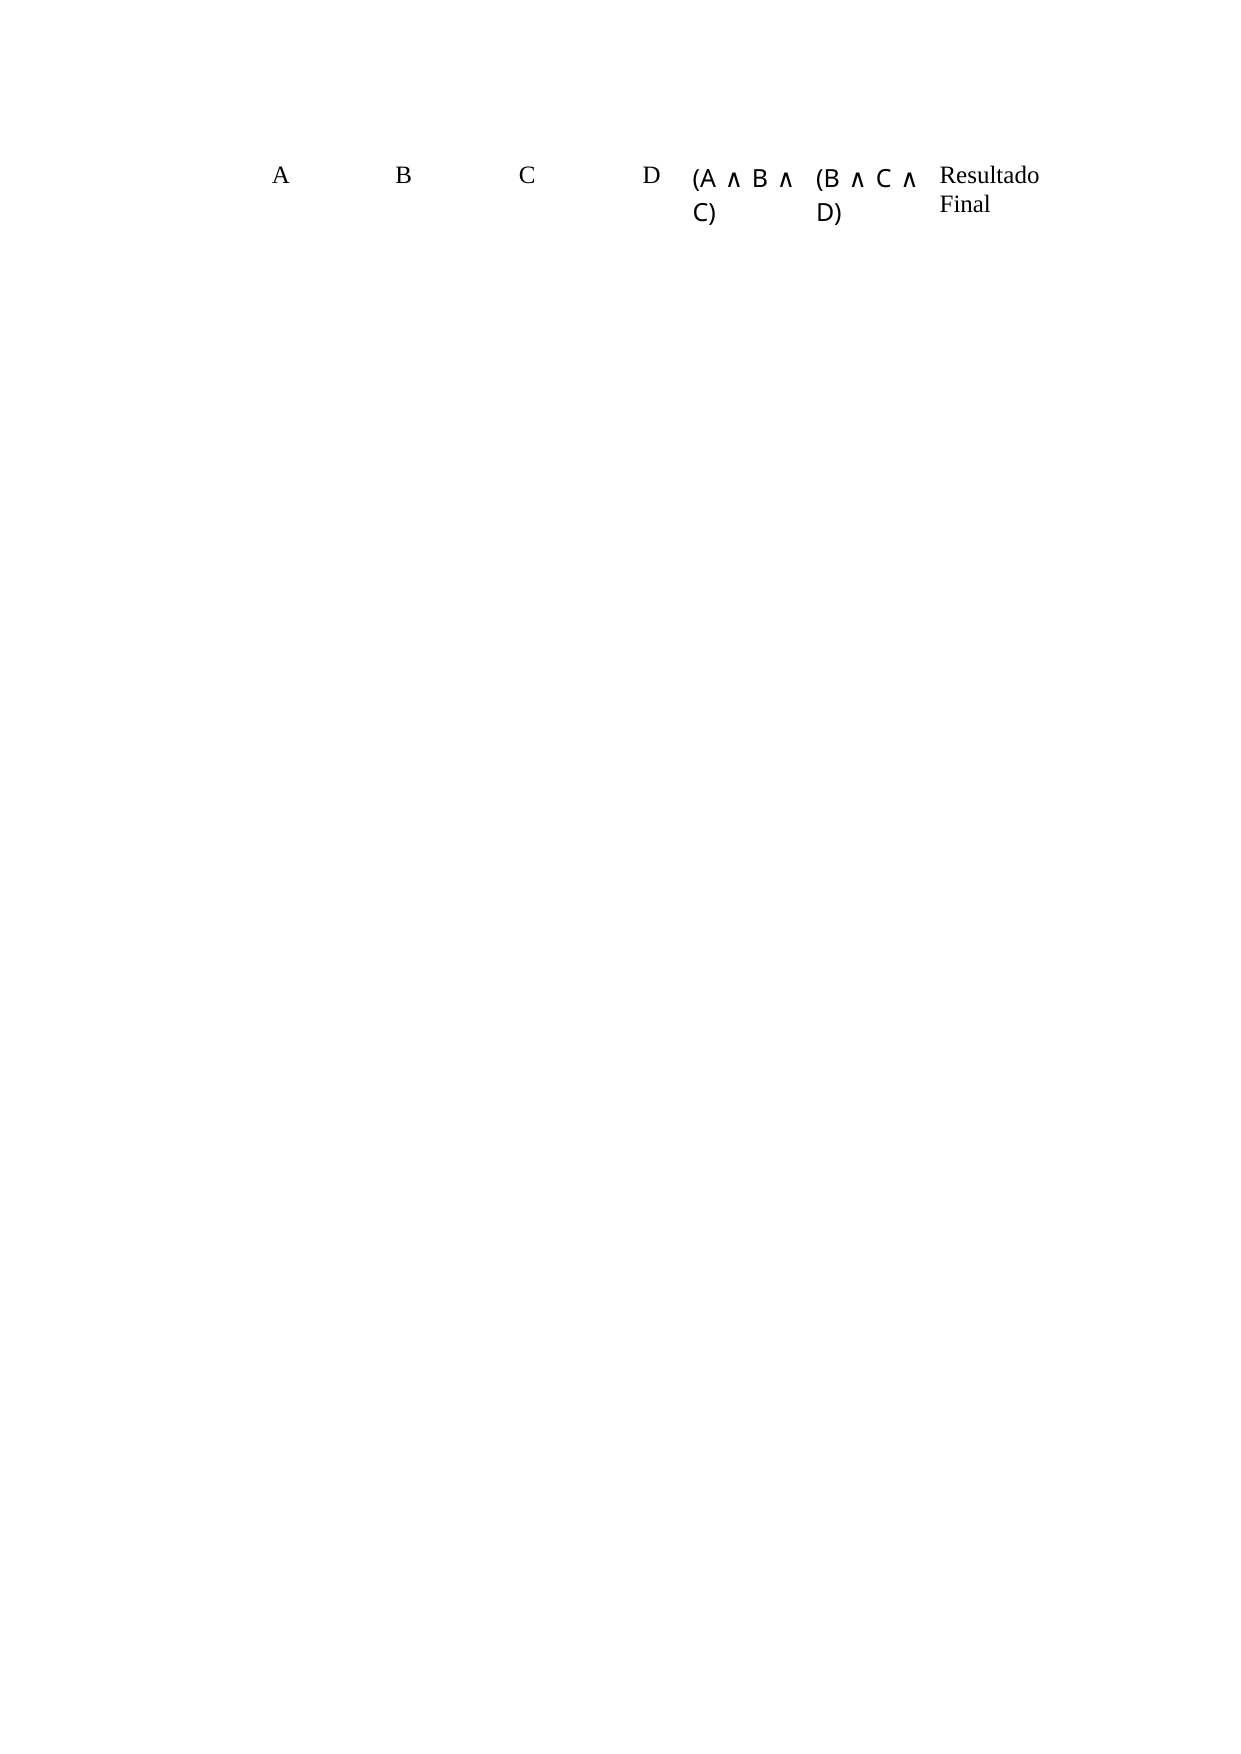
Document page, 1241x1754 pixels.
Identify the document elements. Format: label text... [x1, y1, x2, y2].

table_header [805, 150, 929, 239]
table_header Resultado Final [929, 150, 1053, 239]
table_header D [558, 150, 682, 239]
table_header A [188, 150, 311, 239]
table_header B [311, 150, 434, 239]
table_header [682, 150, 805, 239]
table_header C [435, 150, 558, 239]
